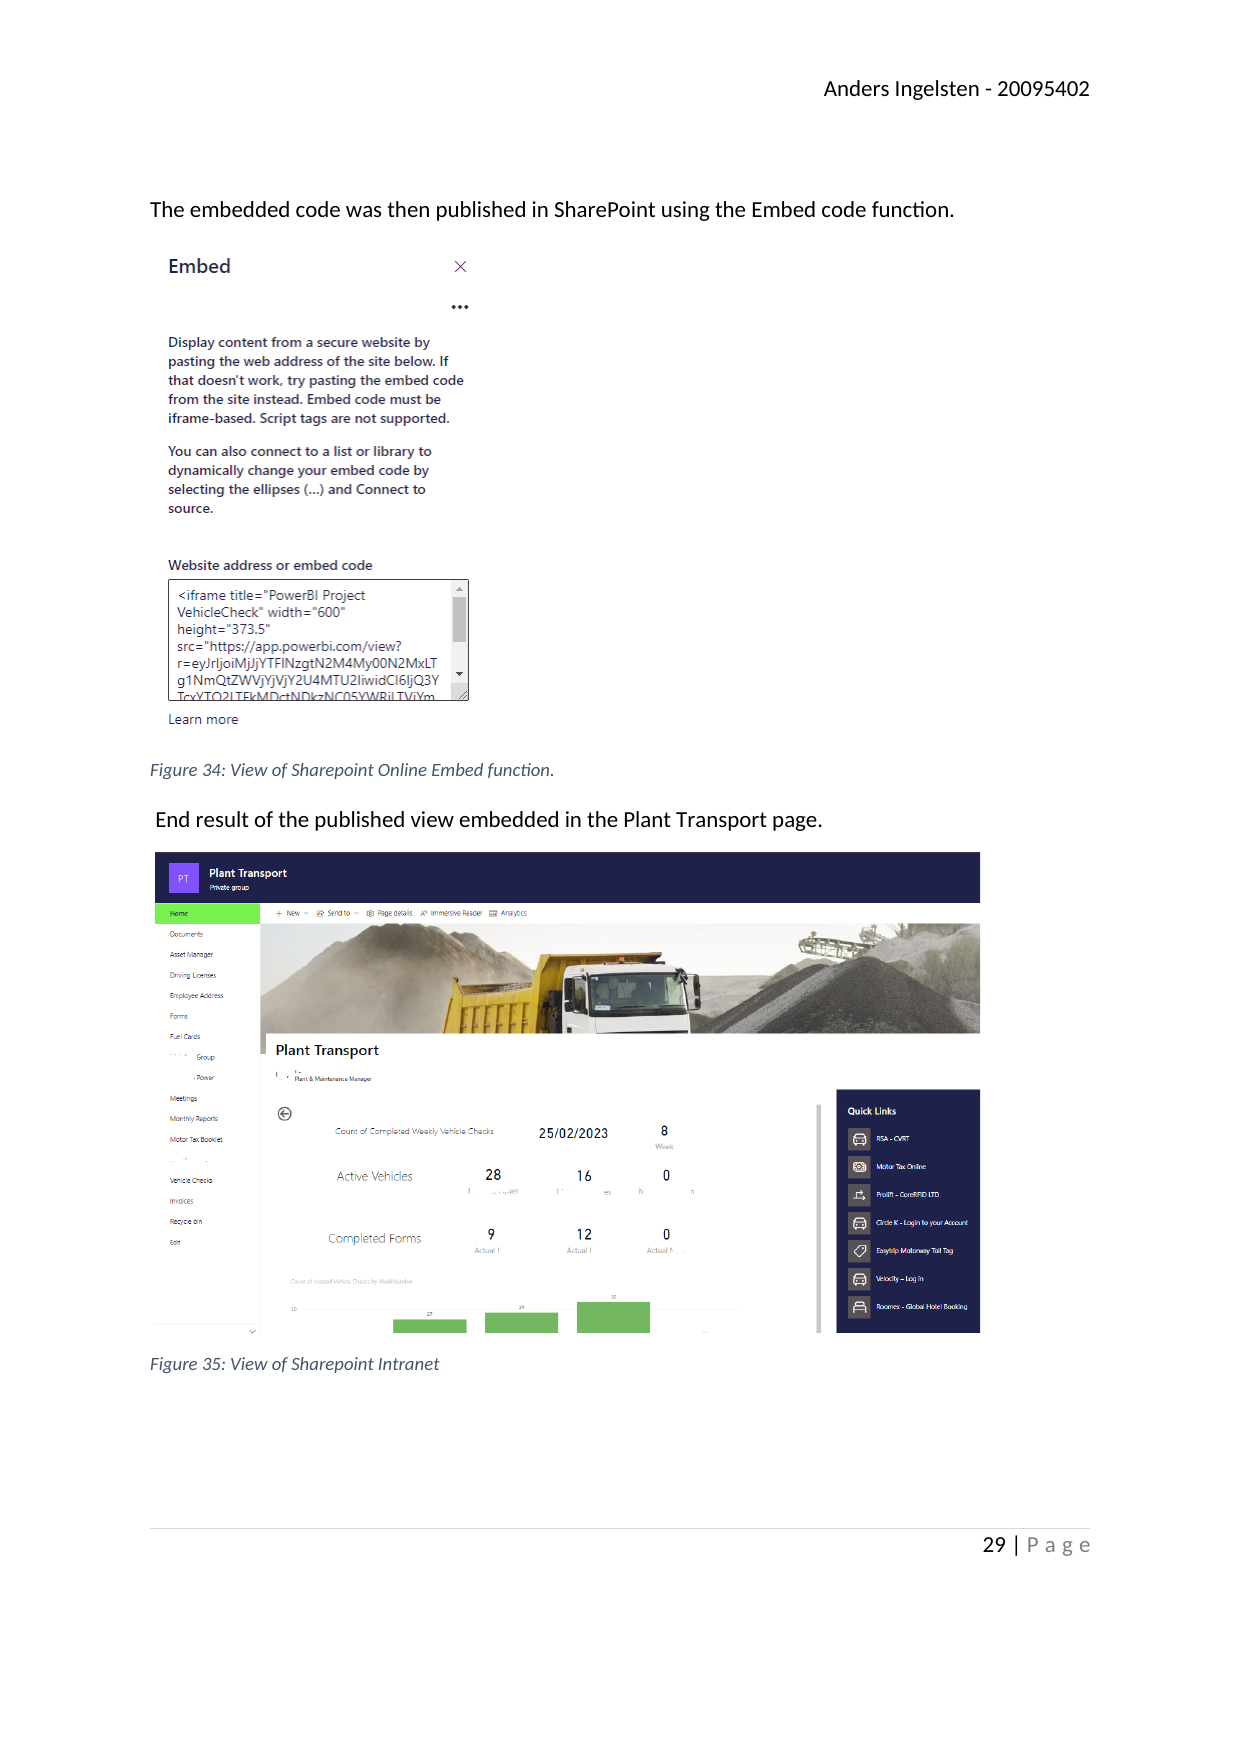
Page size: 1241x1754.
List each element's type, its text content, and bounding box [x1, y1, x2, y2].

picture [155, 242, 483, 740]
picture [155, 852, 981, 1333]
text End result of the published view embedded in the Plant Transport page. [150, 805, 1090, 833]
text The embedded code was then published in SharePoint using the Embed code function. [150, 195, 1090, 223]
